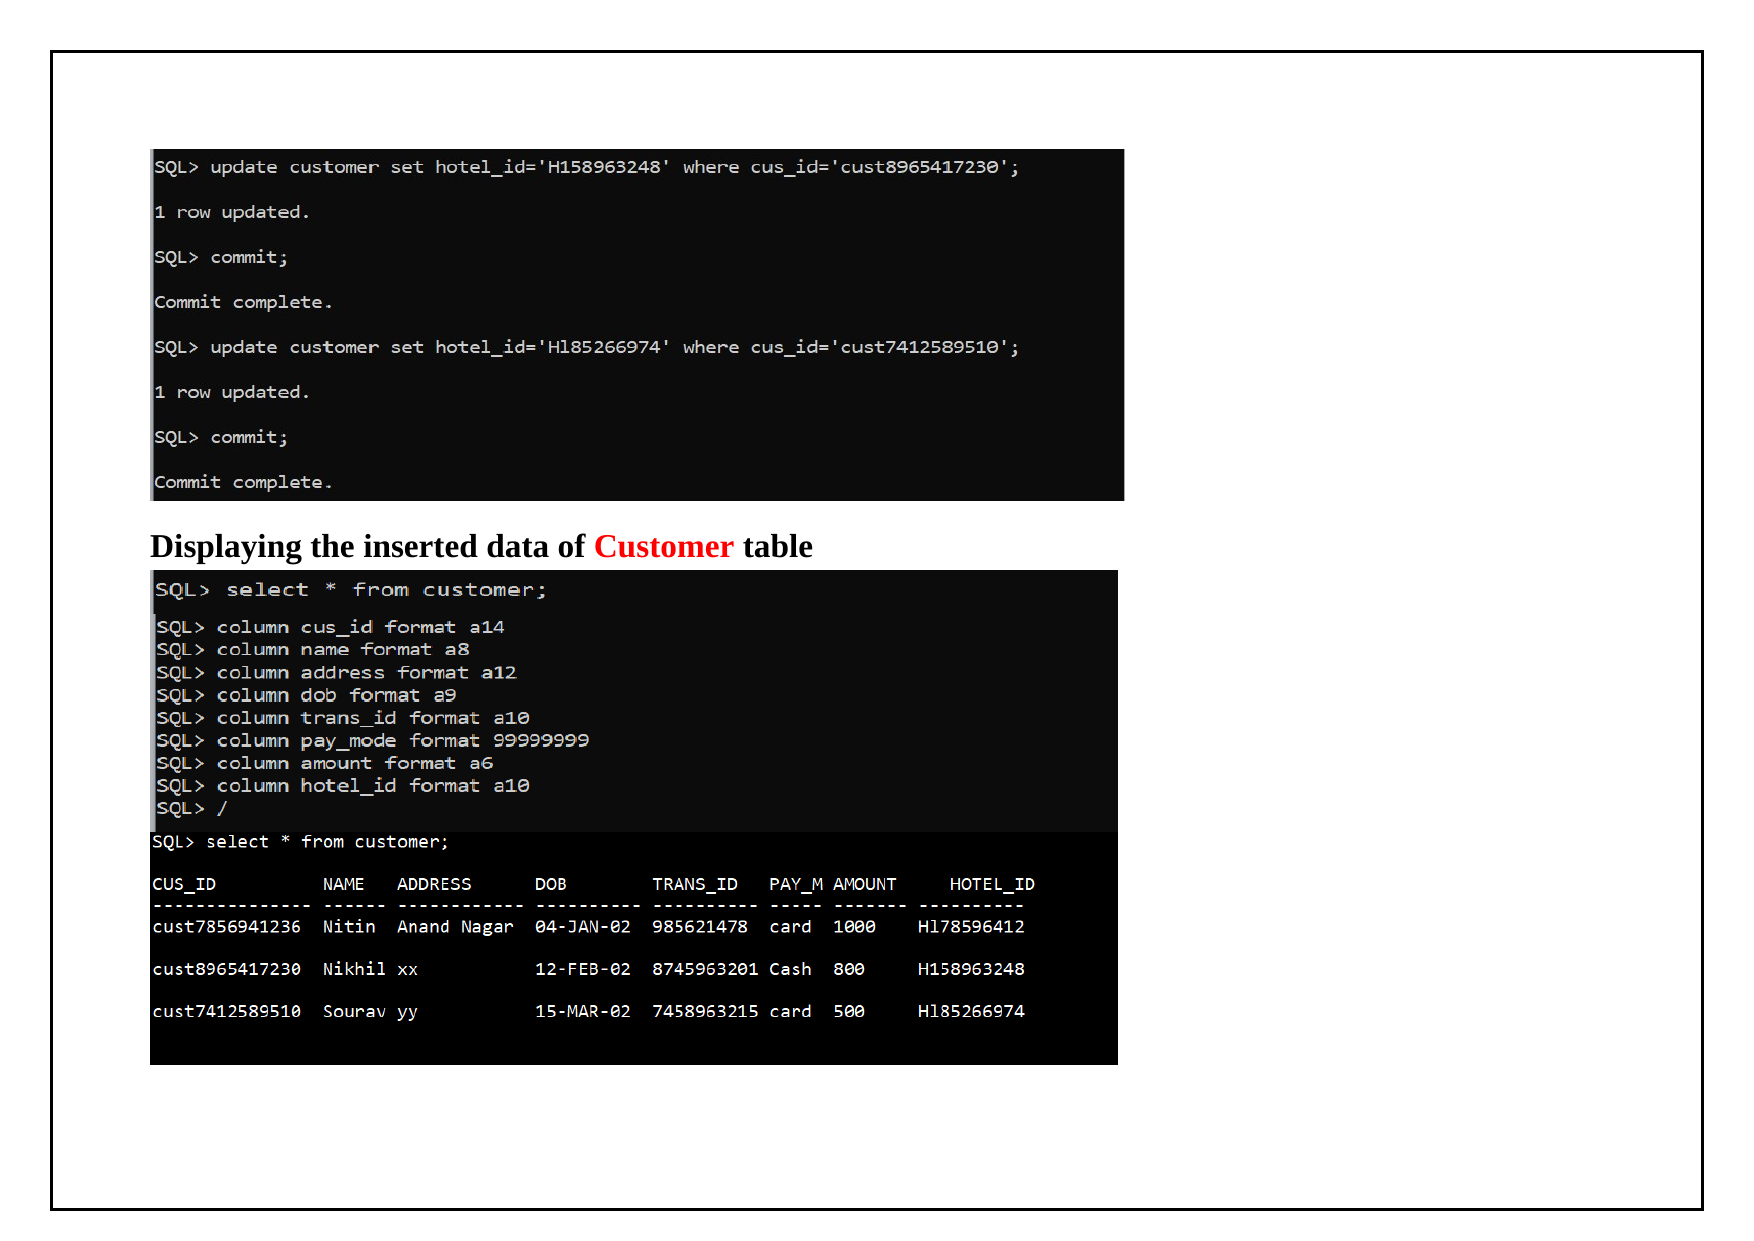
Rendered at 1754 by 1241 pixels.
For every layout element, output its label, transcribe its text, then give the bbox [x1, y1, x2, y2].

subtitle Displaying the inserted data of Customer table [150, 526, 1652, 564]
picture [150, 149, 1125, 501]
picture [150, 570, 1118, 1065]
